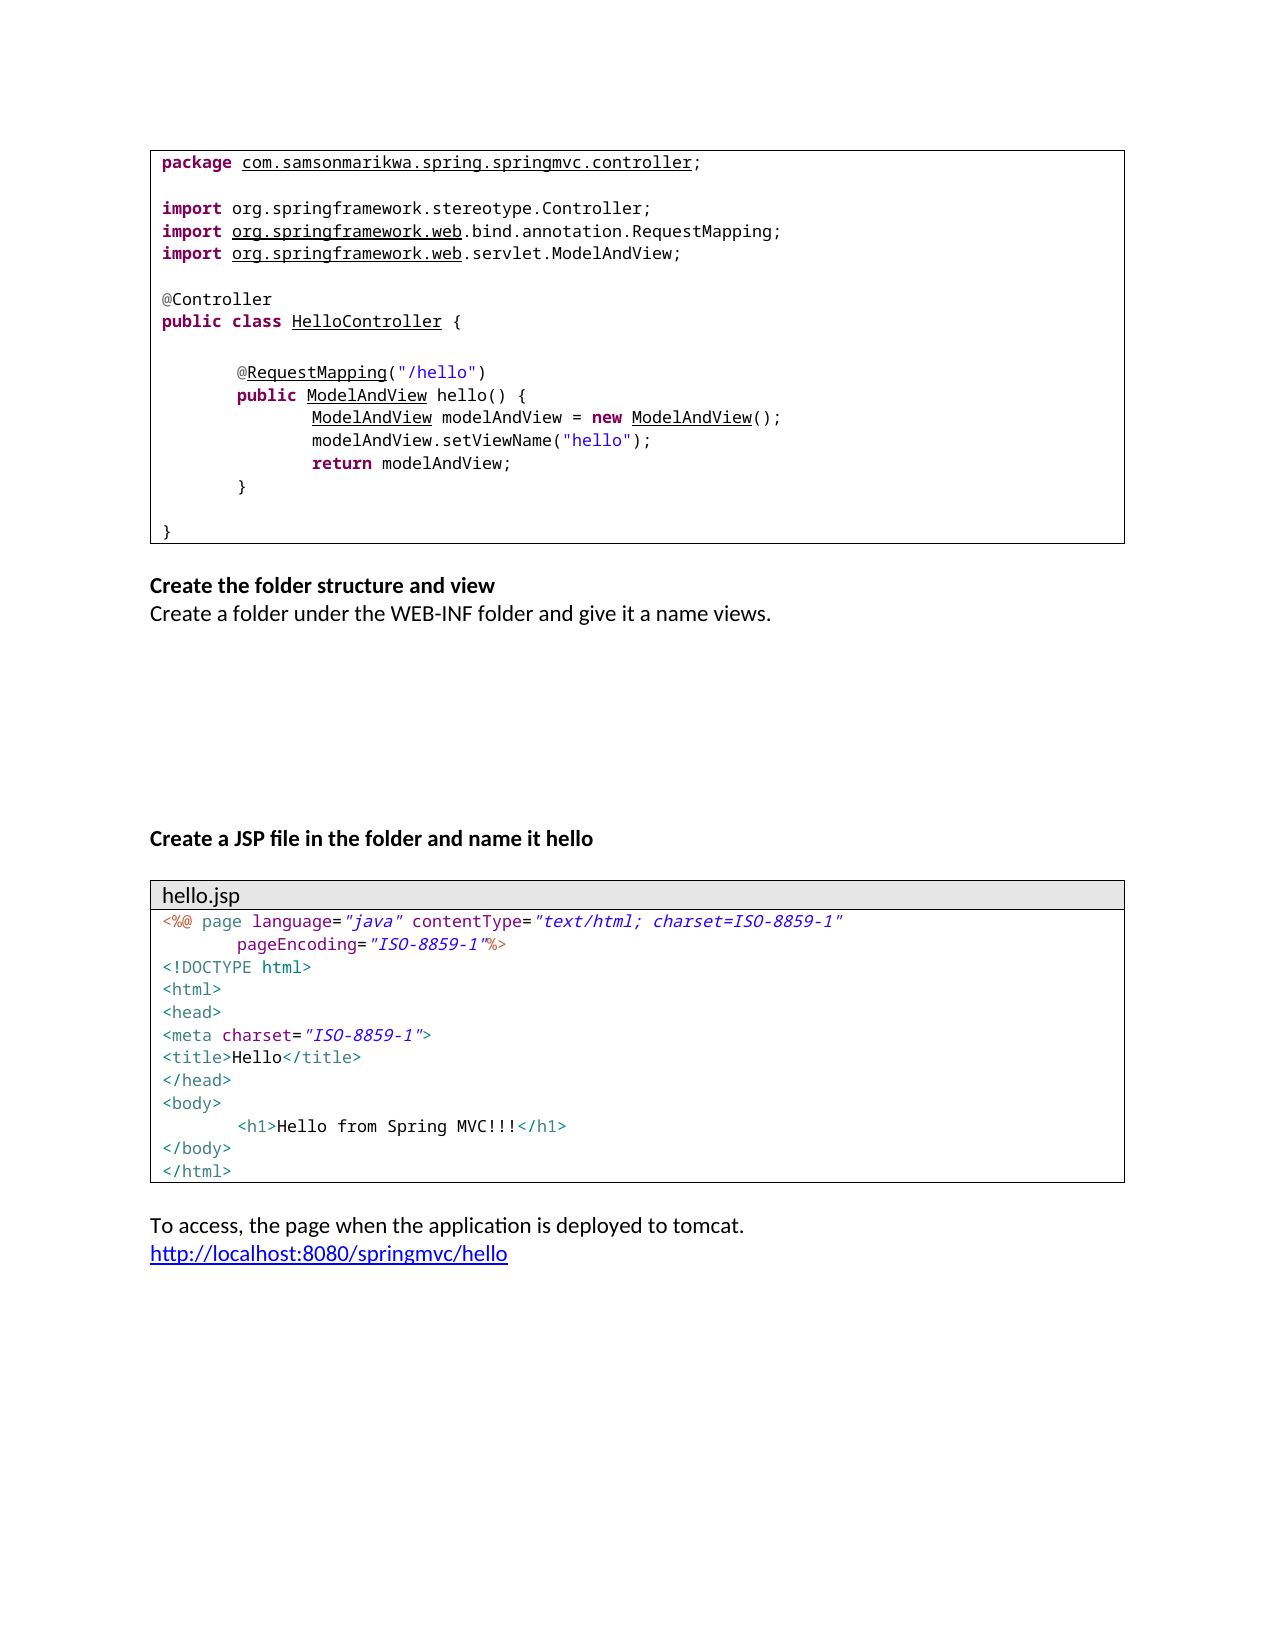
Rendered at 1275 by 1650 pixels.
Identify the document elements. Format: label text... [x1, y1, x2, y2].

table_cell package com.samsonmarikwa.spring.springmvc.controller; import org.springframework.stereotype.Controller; import org.springframework.web.bind.annotation.RequestMapping; import org.springframework.web.servlet.ModelAndView; @Controller public class HelloController { @RequestMapping("/hello") public ModelAndView hello() { ModelAndView modelAndView = new ModelAndView(); modelAndView.setViewName("hello"); return modelAndView; } } [151, 151, 1124, 542]
text http://localhost:8080/springmvc/hello [150, 1239, 1125, 1267]
text To access, the page when the application is deployed to tomcat. [150, 1211, 1125, 1239]
text Create the folder structure and view [150, 571, 1125, 599]
text Create a JSP file in the folder and name it hello [150, 824, 1125, 852]
table_cell <%@ page language="java" contentType="text/html; charset=ISO-8859-1" pageEncoding="ISO-8859-1"%> <!DOCTYPE html> <html> <head> <meta charset="ISO-8859-1"> <title>Hello</title> </head> <body> <h1>Hello from Spring MVC!!!</h1> </body> </html> [151, 910, 1124, 1182]
text Create a folder under the WEB-INF folder and give it a name views. [150, 599, 1125, 627]
table_header hello.jsp [151, 881, 1124, 909]
